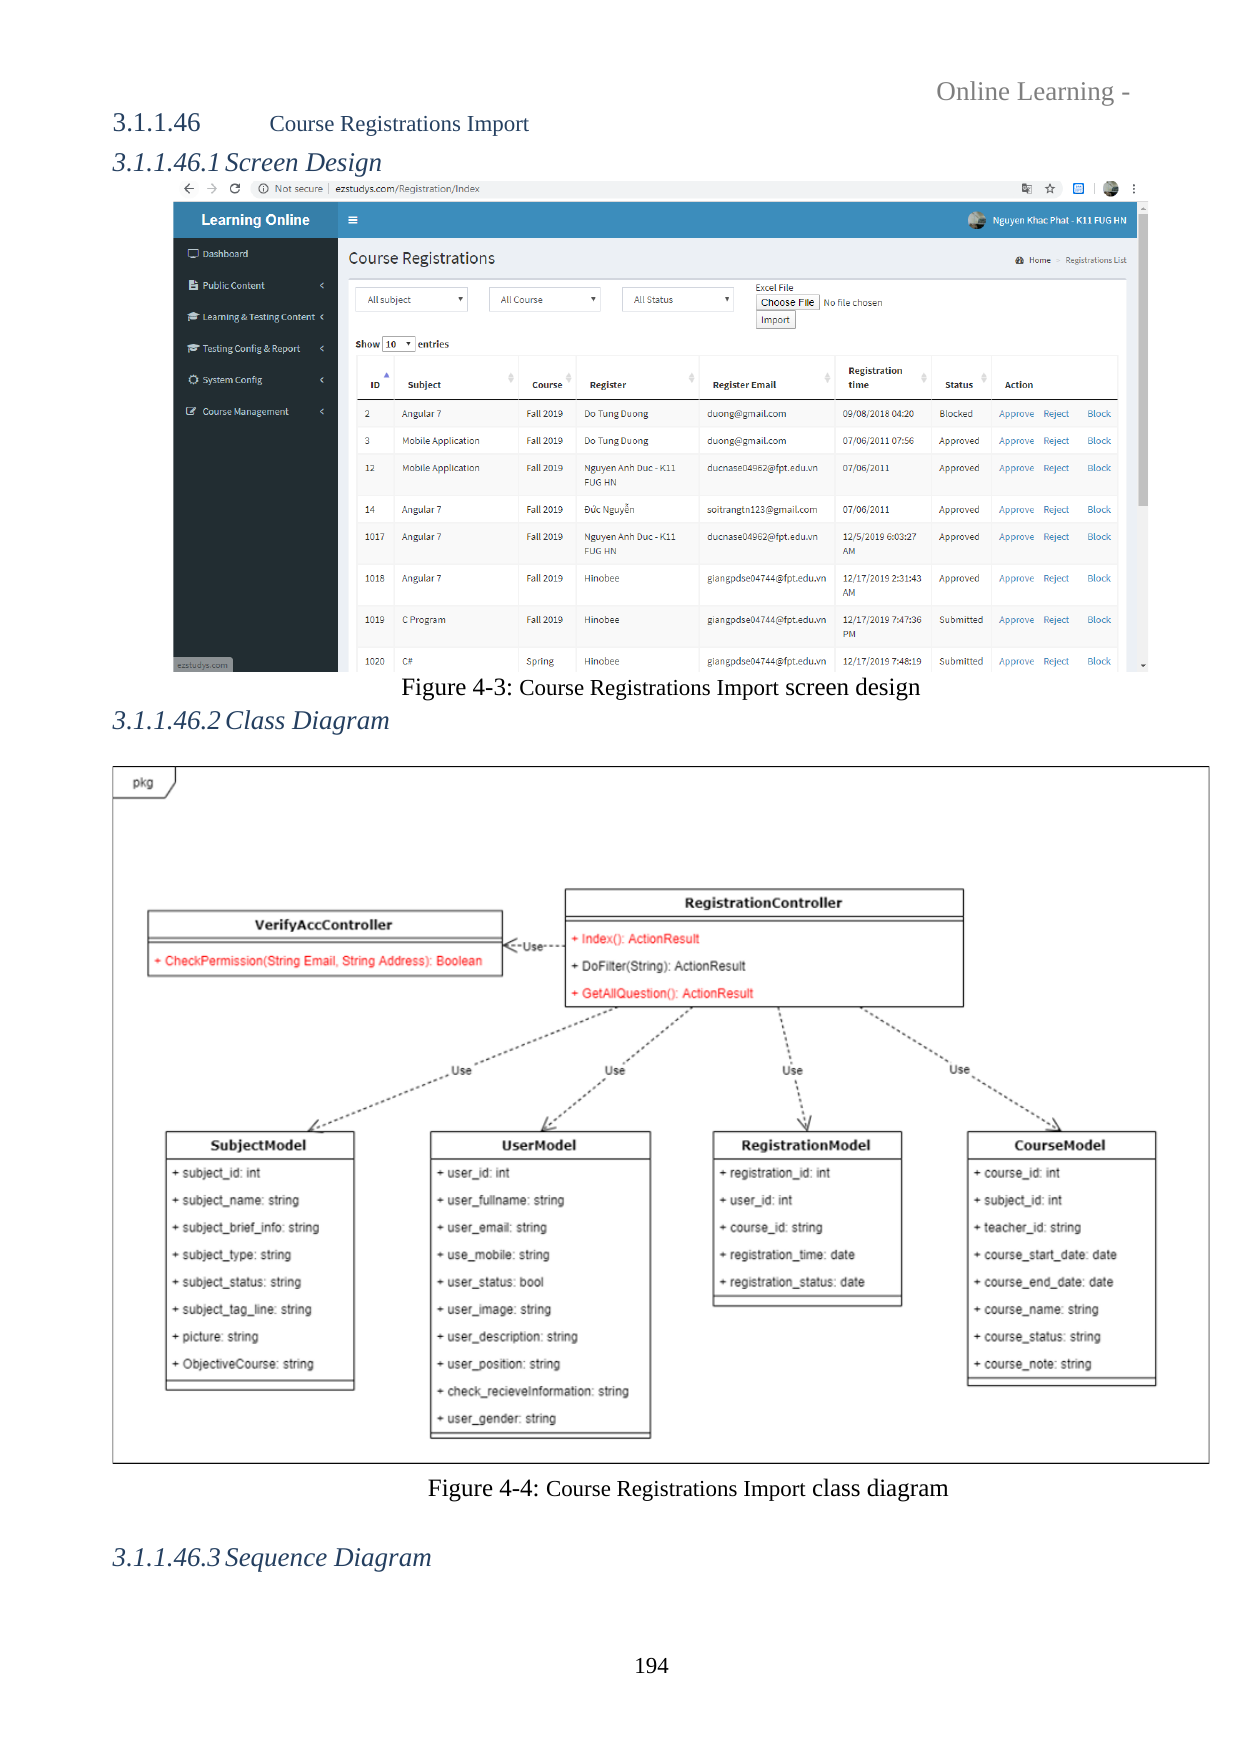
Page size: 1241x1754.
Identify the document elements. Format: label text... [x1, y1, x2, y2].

subtitle Course Registrations Import [112, 106, 1209, 137]
picture [173, 181, 1149, 672]
picture [112, 766, 1210, 1464]
subtitle Sequence Diagram [112, 1541, 1209, 1573]
subtitle Screen Design [112, 146, 1209, 177]
subtitle Class Diagram [112, 704, 1209, 736]
list Figure 4-4: Course Registrations Import class diagram [167, 1473, 1209, 1502]
text Figure 4-3: Course Registrations Import screen design [112, 672, 1209, 700]
